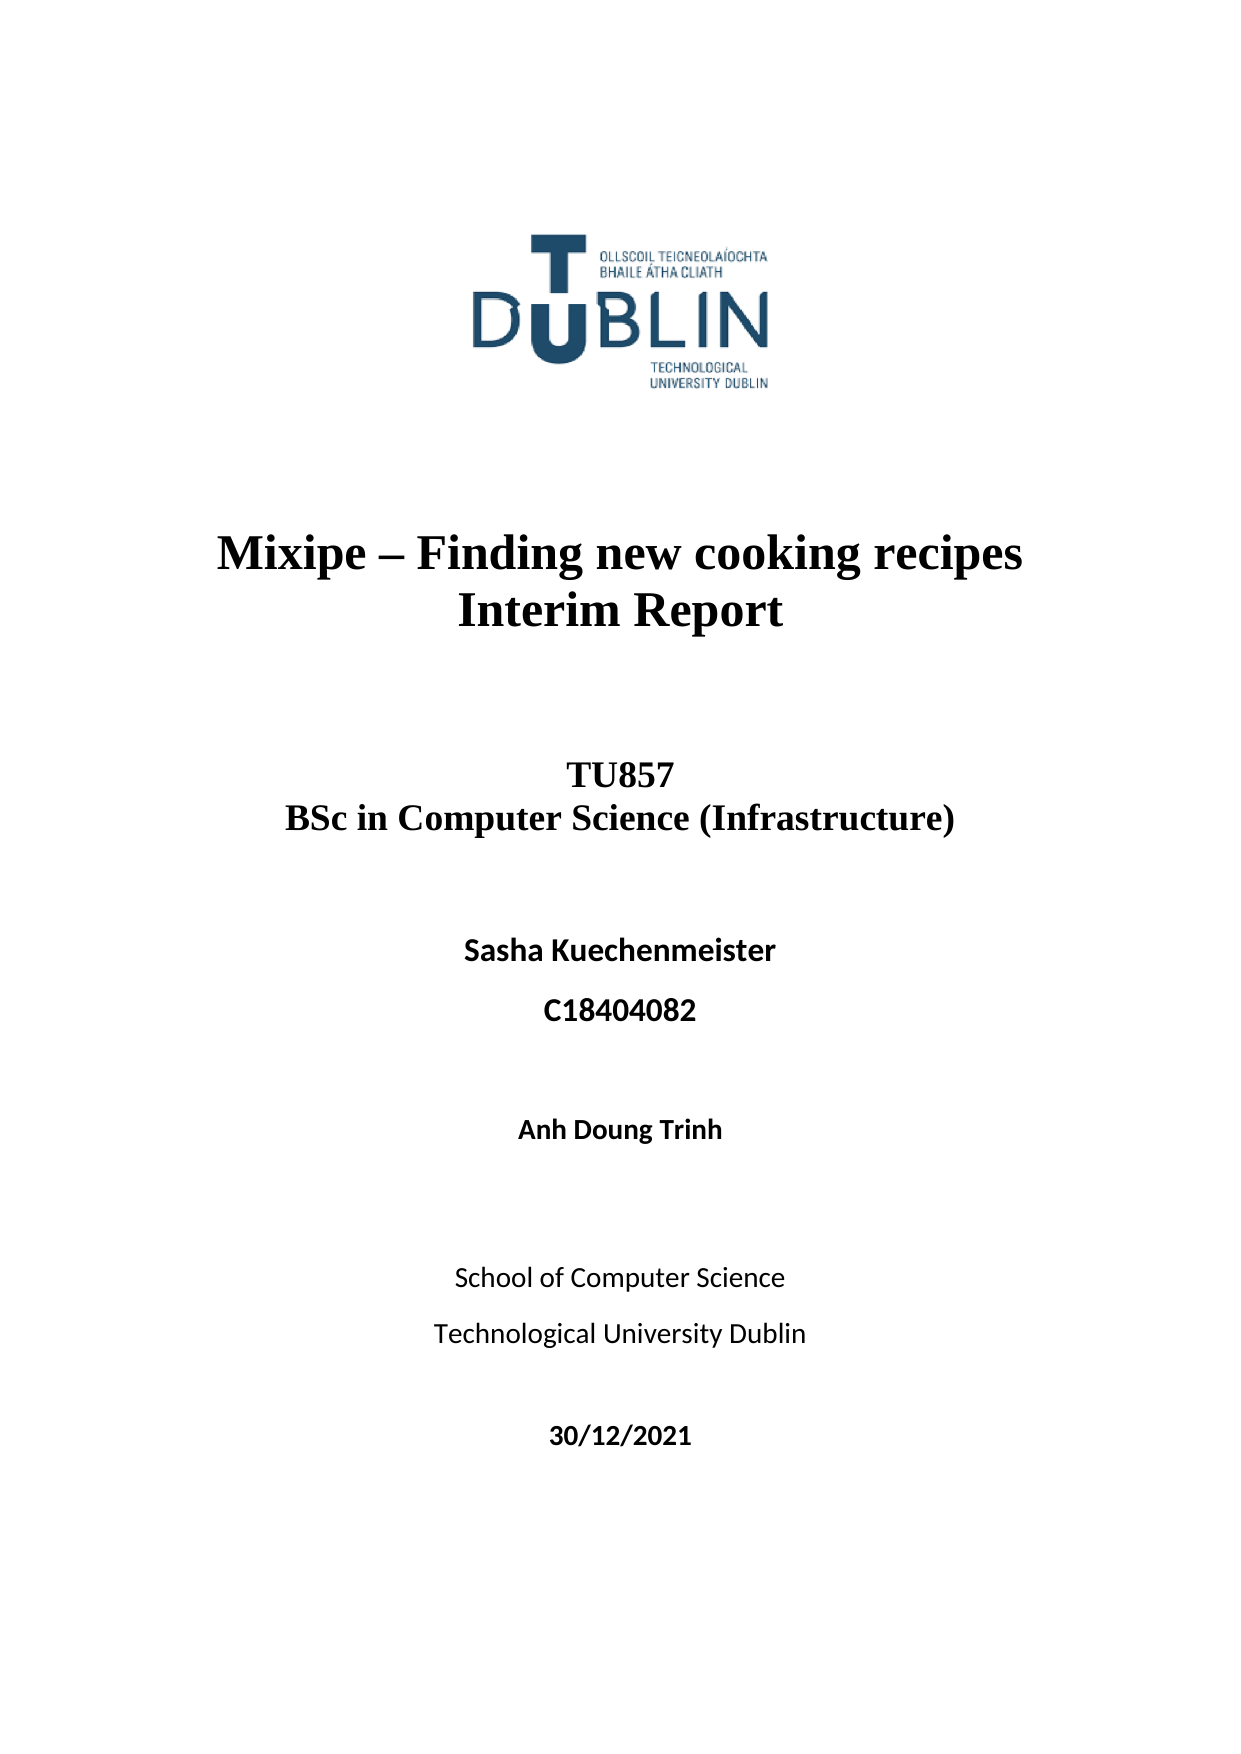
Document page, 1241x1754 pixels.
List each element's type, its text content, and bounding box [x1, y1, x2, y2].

subtitle TU857 [187, 753, 1053, 796]
text Technological University Dublin [187, 1315, 1053, 1350]
text Sasha Kuechenmeister [187, 929, 1053, 969]
picture [428, 197, 812, 427]
subtitle Interim Report [187, 580, 1053, 638]
subtitle Mixipe – Finding new cooking recipes [187, 523, 1053, 580]
text C18404082 [187, 989, 1053, 1030]
text 30/12/2021 [187, 1417, 1053, 1452]
text School of Computer Science [187, 1259, 1053, 1295]
text Anh Doung Trinh [187, 1111, 1053, 1146]
subtitle BSc in Computer Science (Infrastructure) [187, 796, 1053, 839]
